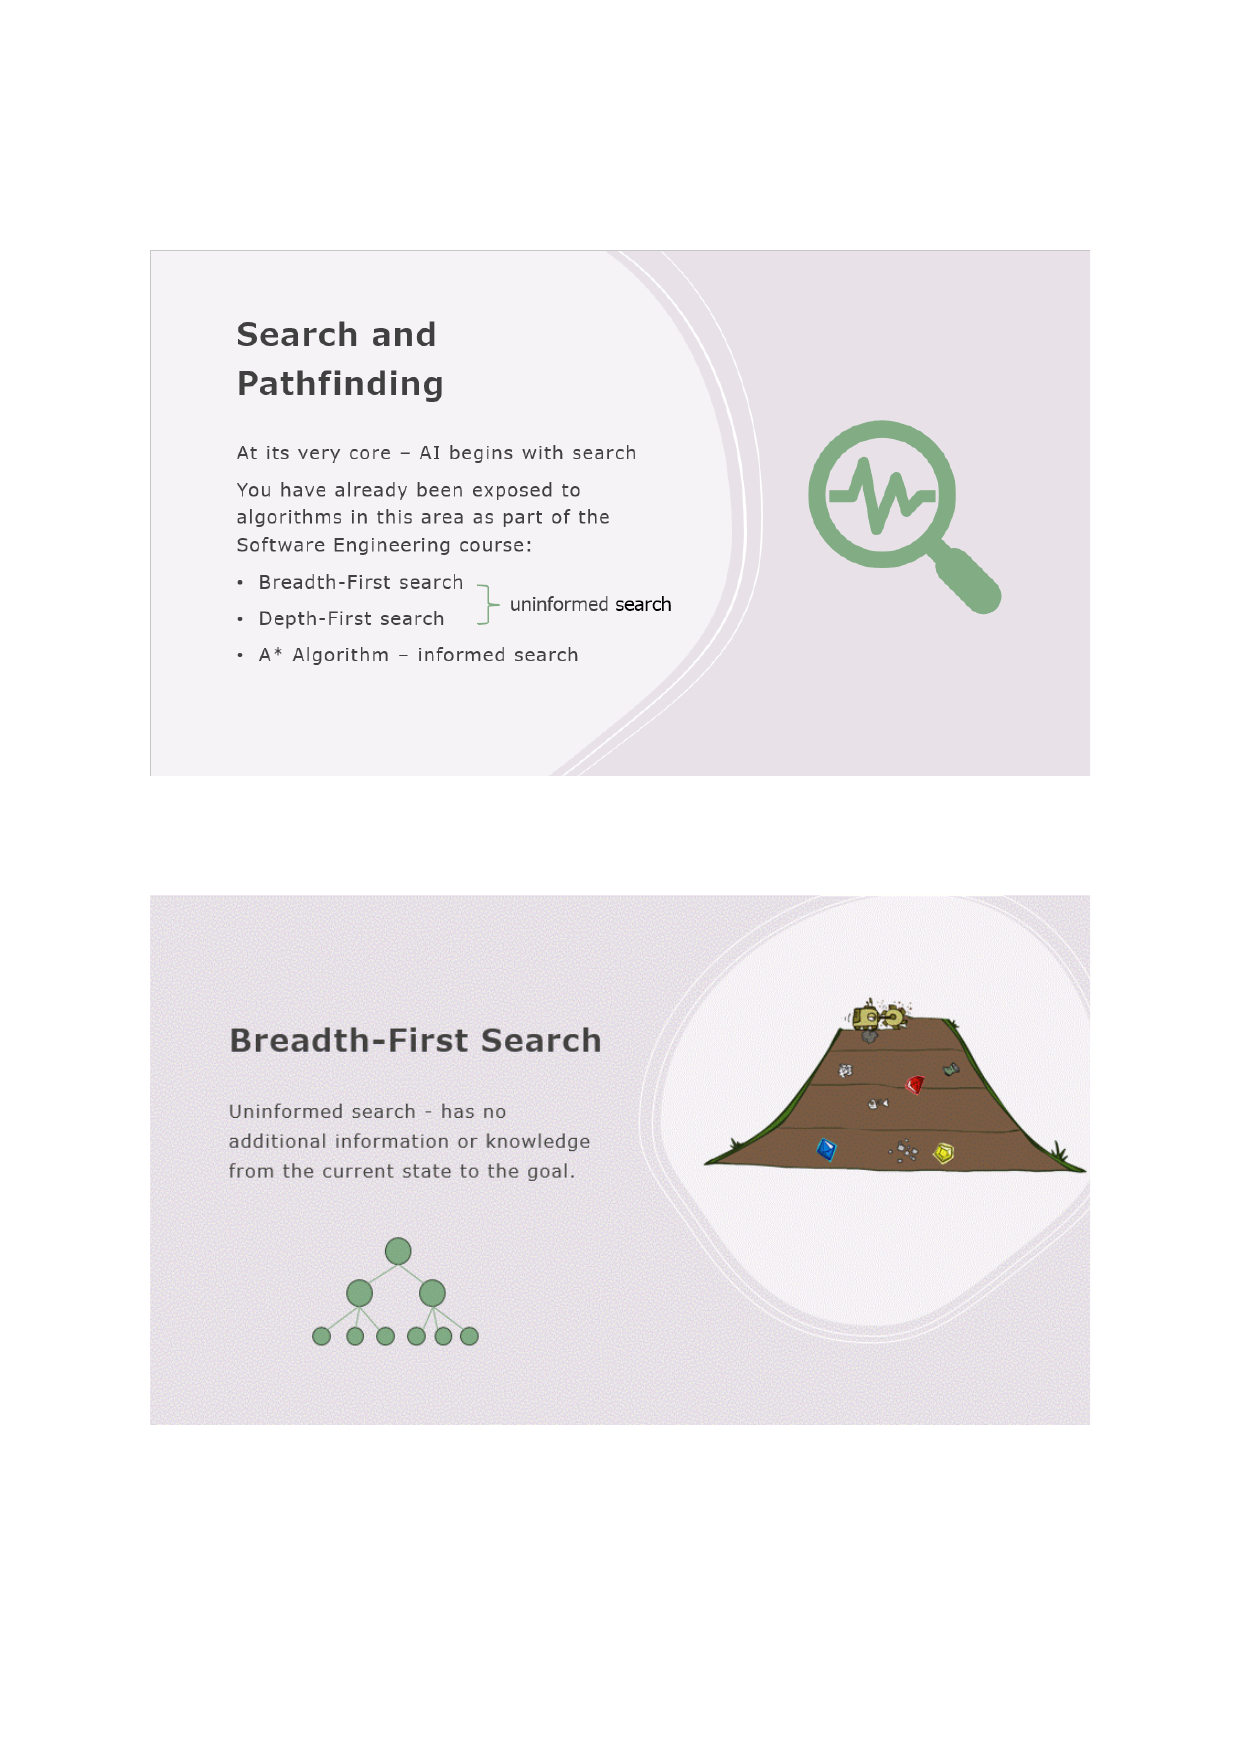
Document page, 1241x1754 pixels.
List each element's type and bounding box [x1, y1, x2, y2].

picture [150, 250, 1091, 776]
picture [150, 895, 1091, 1425]
